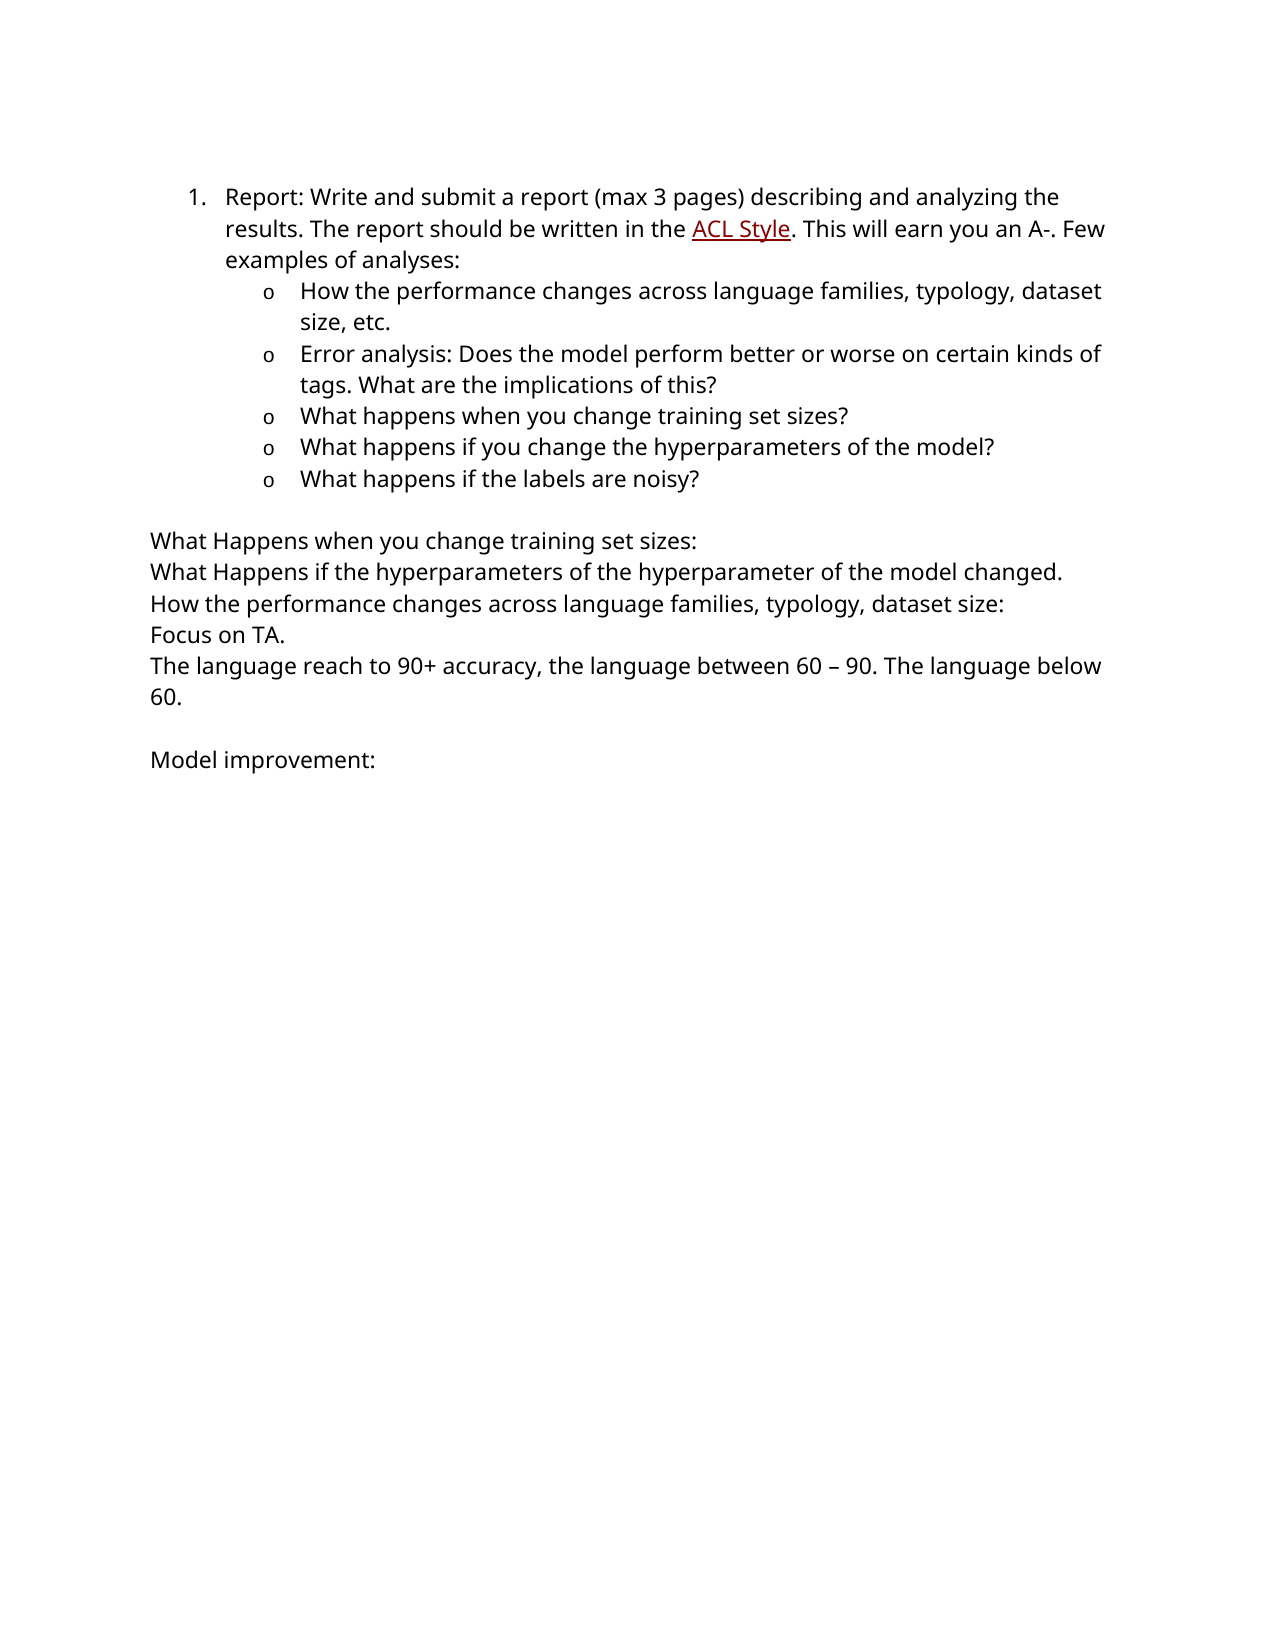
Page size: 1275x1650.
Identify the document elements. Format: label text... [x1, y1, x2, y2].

list How the performance changes across language families, typology, dataset size, etc. [262, 275, 1125, 337]
list What happens when you change training set sizes? [262, 400, 1125, 431]
list Error analysis: Does the model perform better or worse on certain kinds of tags. What are the implications of this? [262, 337, 1125, 400]
text Model improvement: [150, 744, 1125, 775]
text Focus on TA. [150, 619, 1125, 650]
list What happens if you change the hyperparameters of the model? [262, 431, 1125, 462]
list Report: Write and submit a report (max 3 pages) describing and analyzing the results. The report should be written in the ACL Style. This will earn you an A-. Few examples of analyses: [187, 181, 1125, 275]
text What Happens when you change training set sizes: [150, 525, 1125, 556]
text What Happens if the hyperparameters of the hyperparameter of the model changed. [150, 556, 1125, 587]
list What happens if the labels are noisy? [262, 462, 1125, 494]
text How the performance changes across language families, typology, dataset size: [150, 587, 1125, 619]
text The language reach to 90+ accuracy, the language between 60 – 90. The language below 60. [150, 650, 1125, 712]
